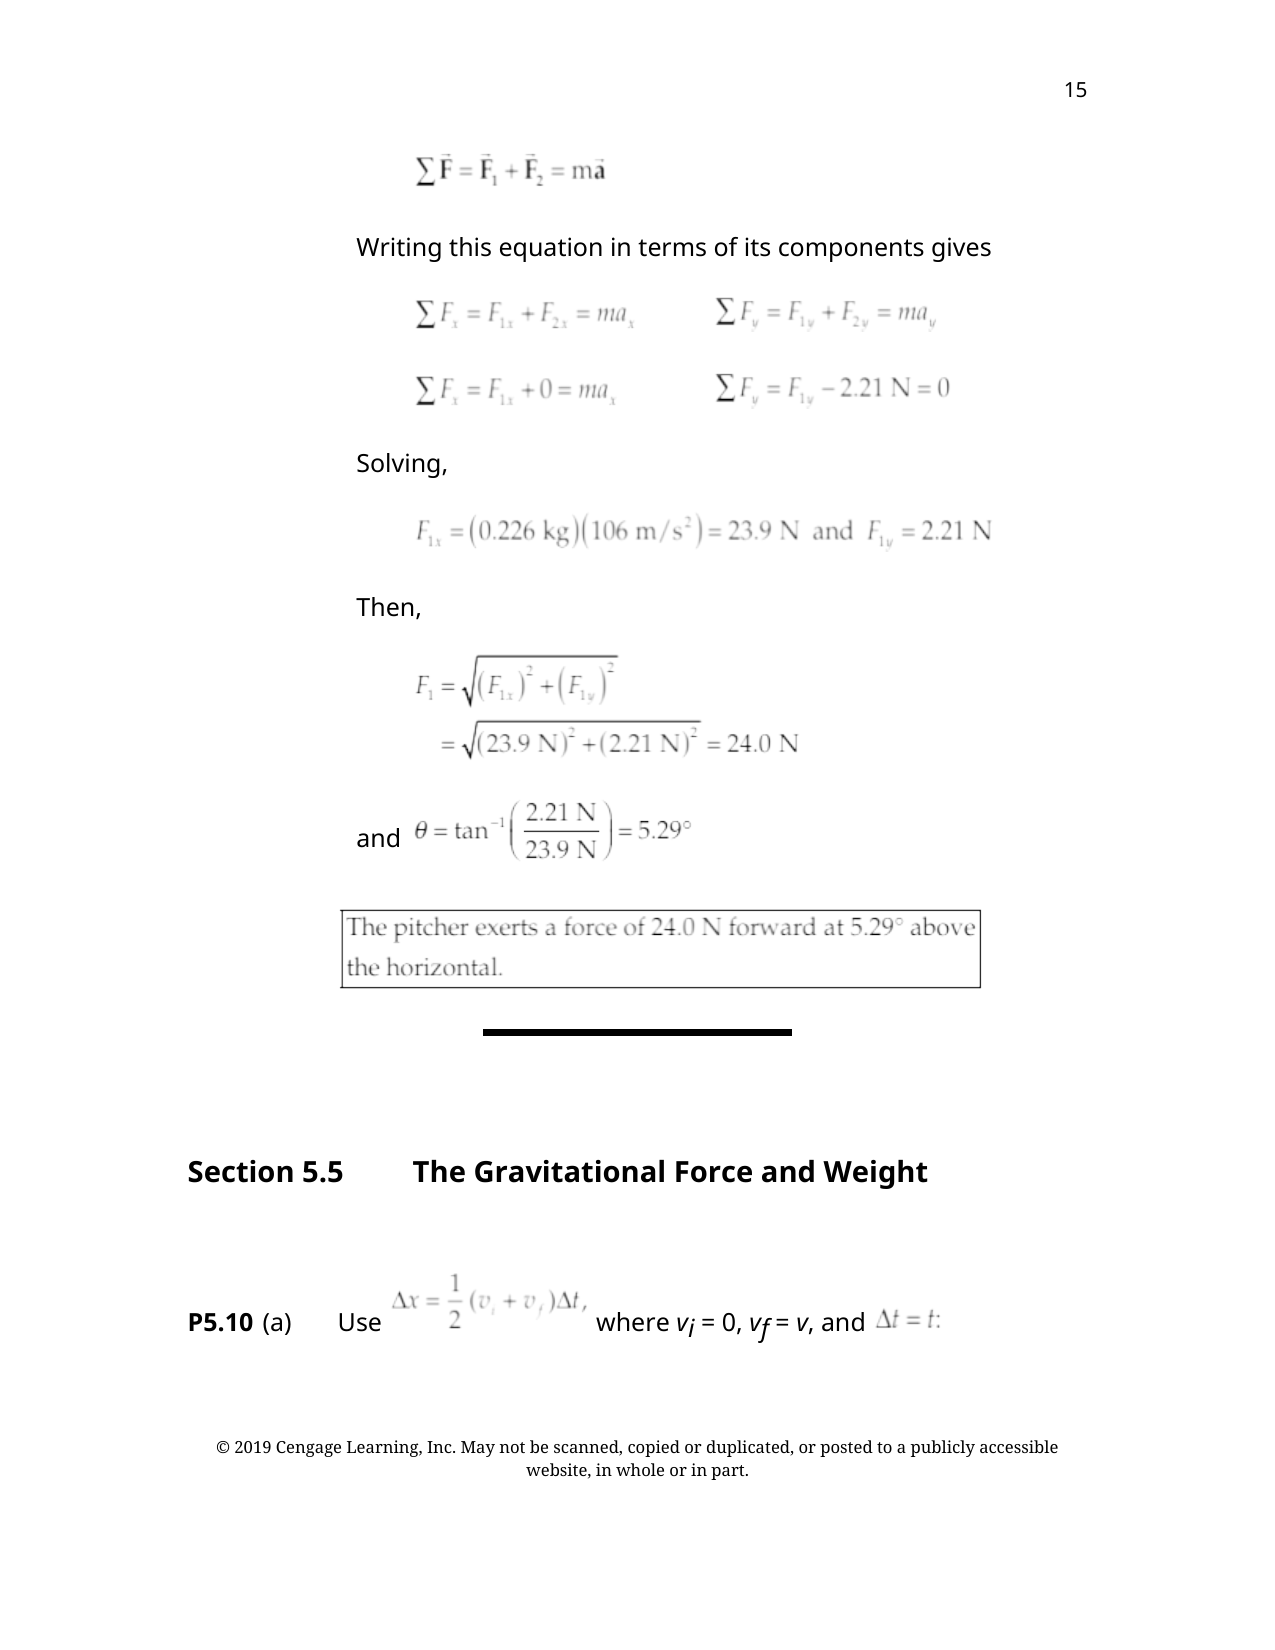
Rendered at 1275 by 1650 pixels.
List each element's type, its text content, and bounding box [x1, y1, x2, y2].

text and [187, 796, 1087, 880]
text Then, [187, 589, 1087, 623]
text Section 5.5 The Gravitational Force and Weight [187, 1152, 1087, 1191]
text Writing this equation in terms of its components gives [187, 229, 1087, 263]
text P5.10 (a) Use where vi = 0, vf = v, and [187, 1211, 1087, 1344]
text Solving, [187, 446, 1087, 480]
